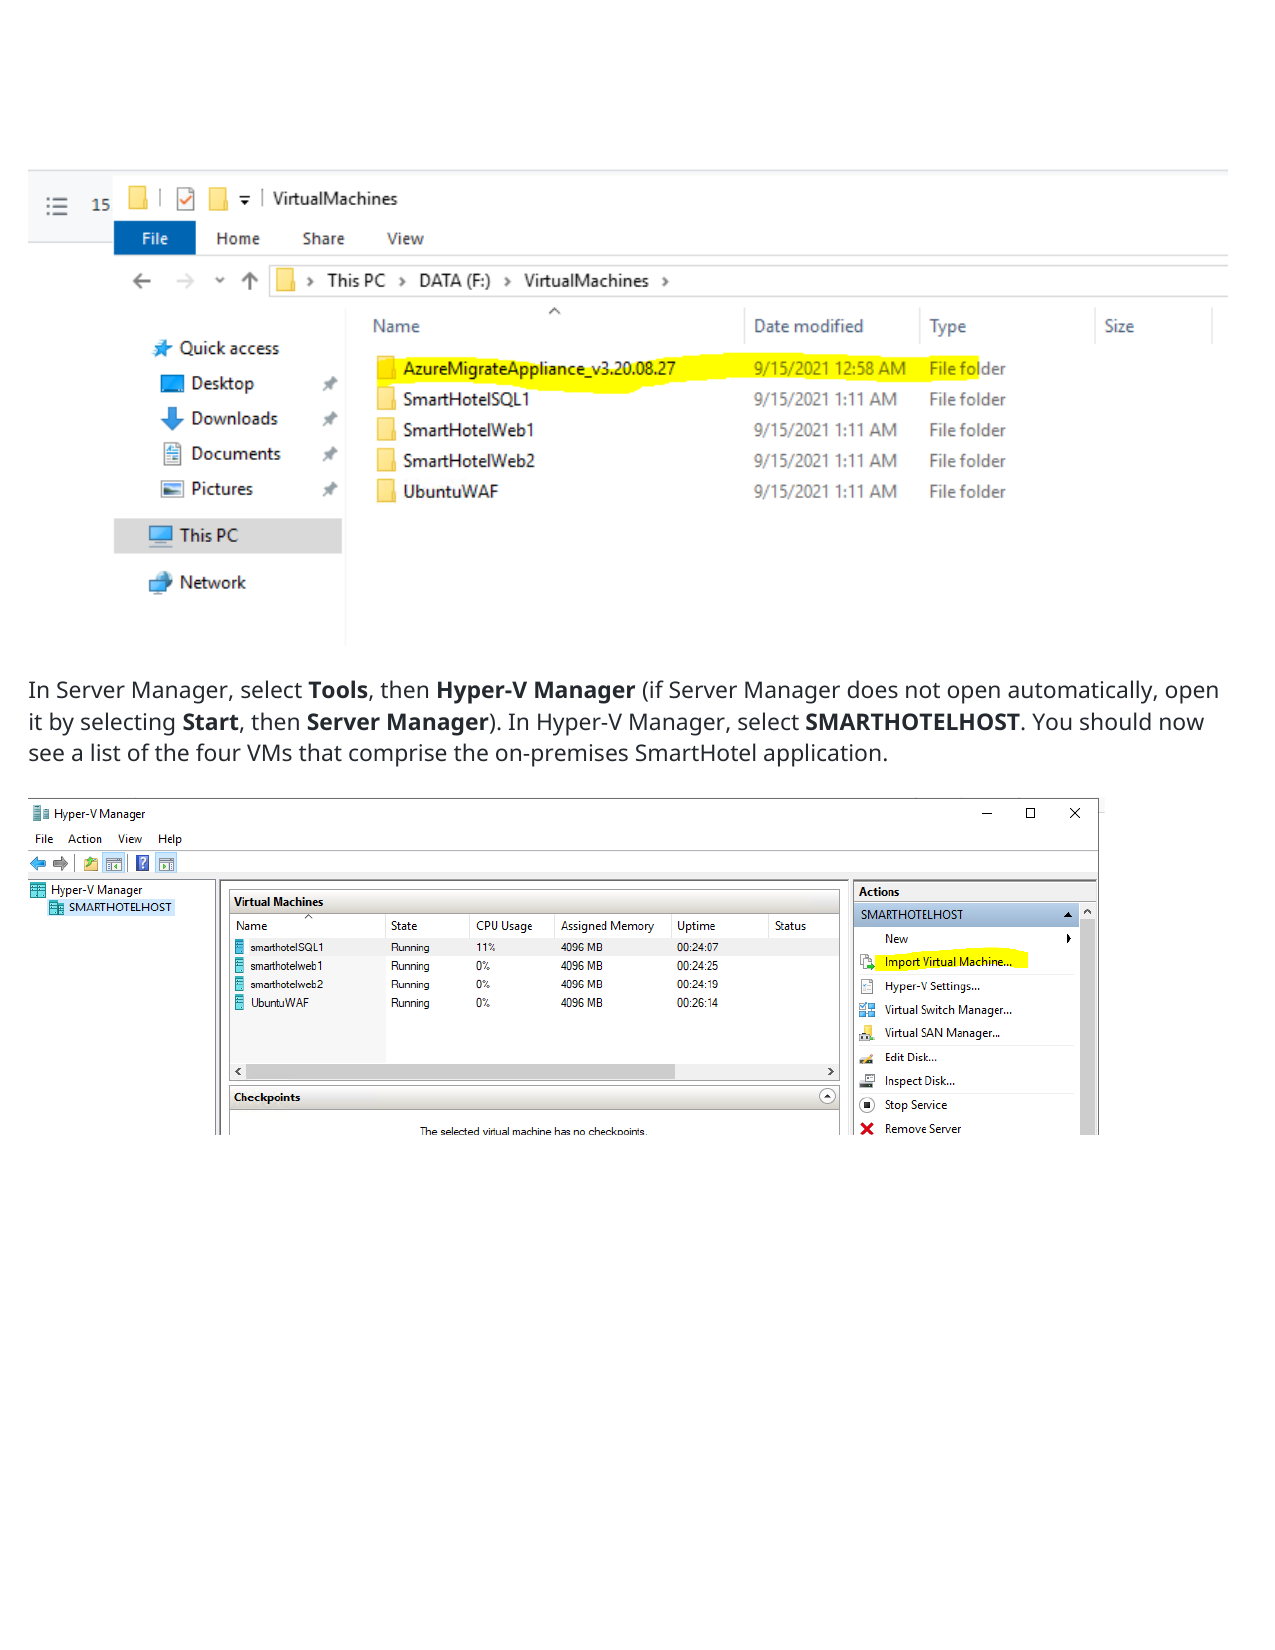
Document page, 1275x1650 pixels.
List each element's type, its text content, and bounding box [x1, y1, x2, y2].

text In Server Manager, select Tools, then Hyper-V Manager (if Server Manager does not open automatically, open it by selecting Start, then Server Manager). In Hyper-V Manager, select SMARTHOTELHOST. You should now see a list of the four VMs that comprise the on-premises SmartHotel application. [889, 674, 1228, 768]
picture [28, 797, 1105, 1135]
picture [28, 164, 1229, 646]
